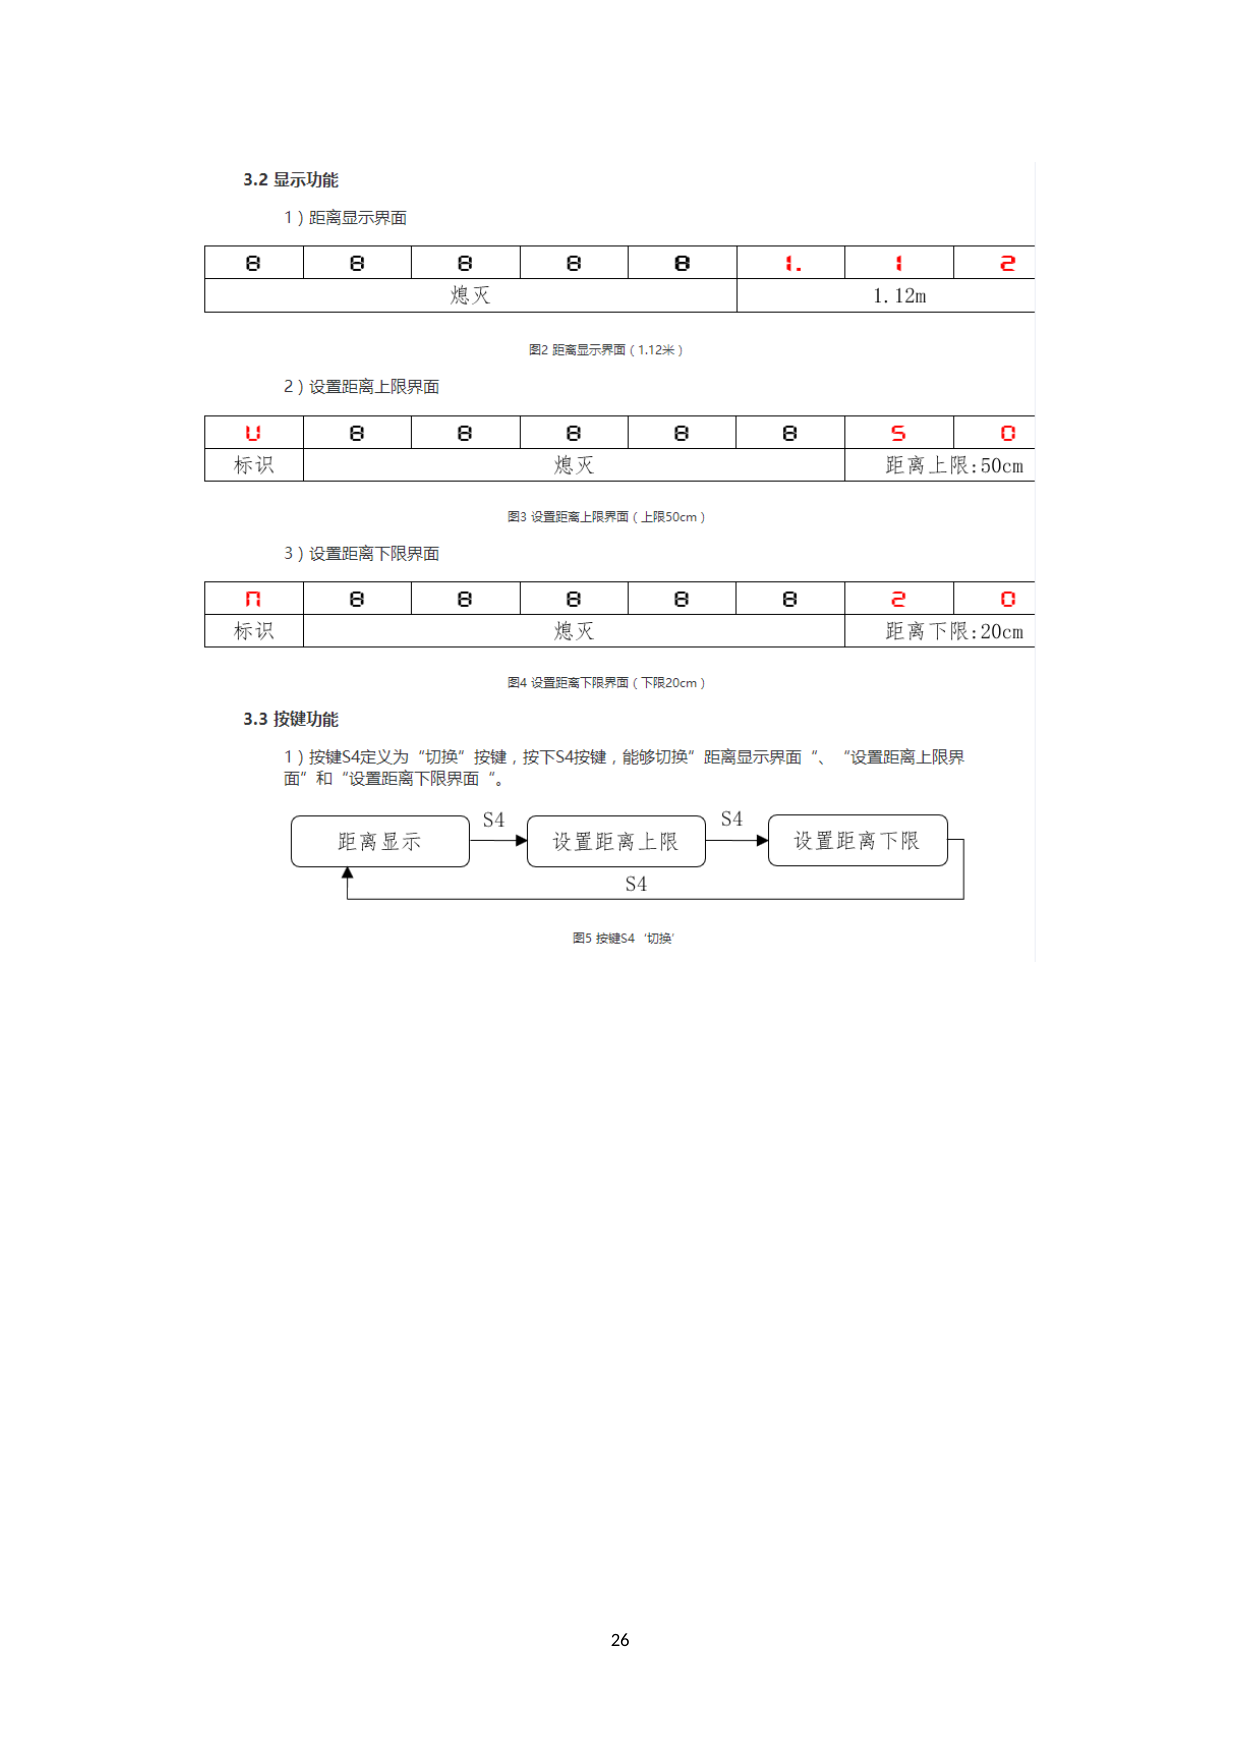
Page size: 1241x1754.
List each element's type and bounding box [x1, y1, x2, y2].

picture [187, 162, 1053, 962]
